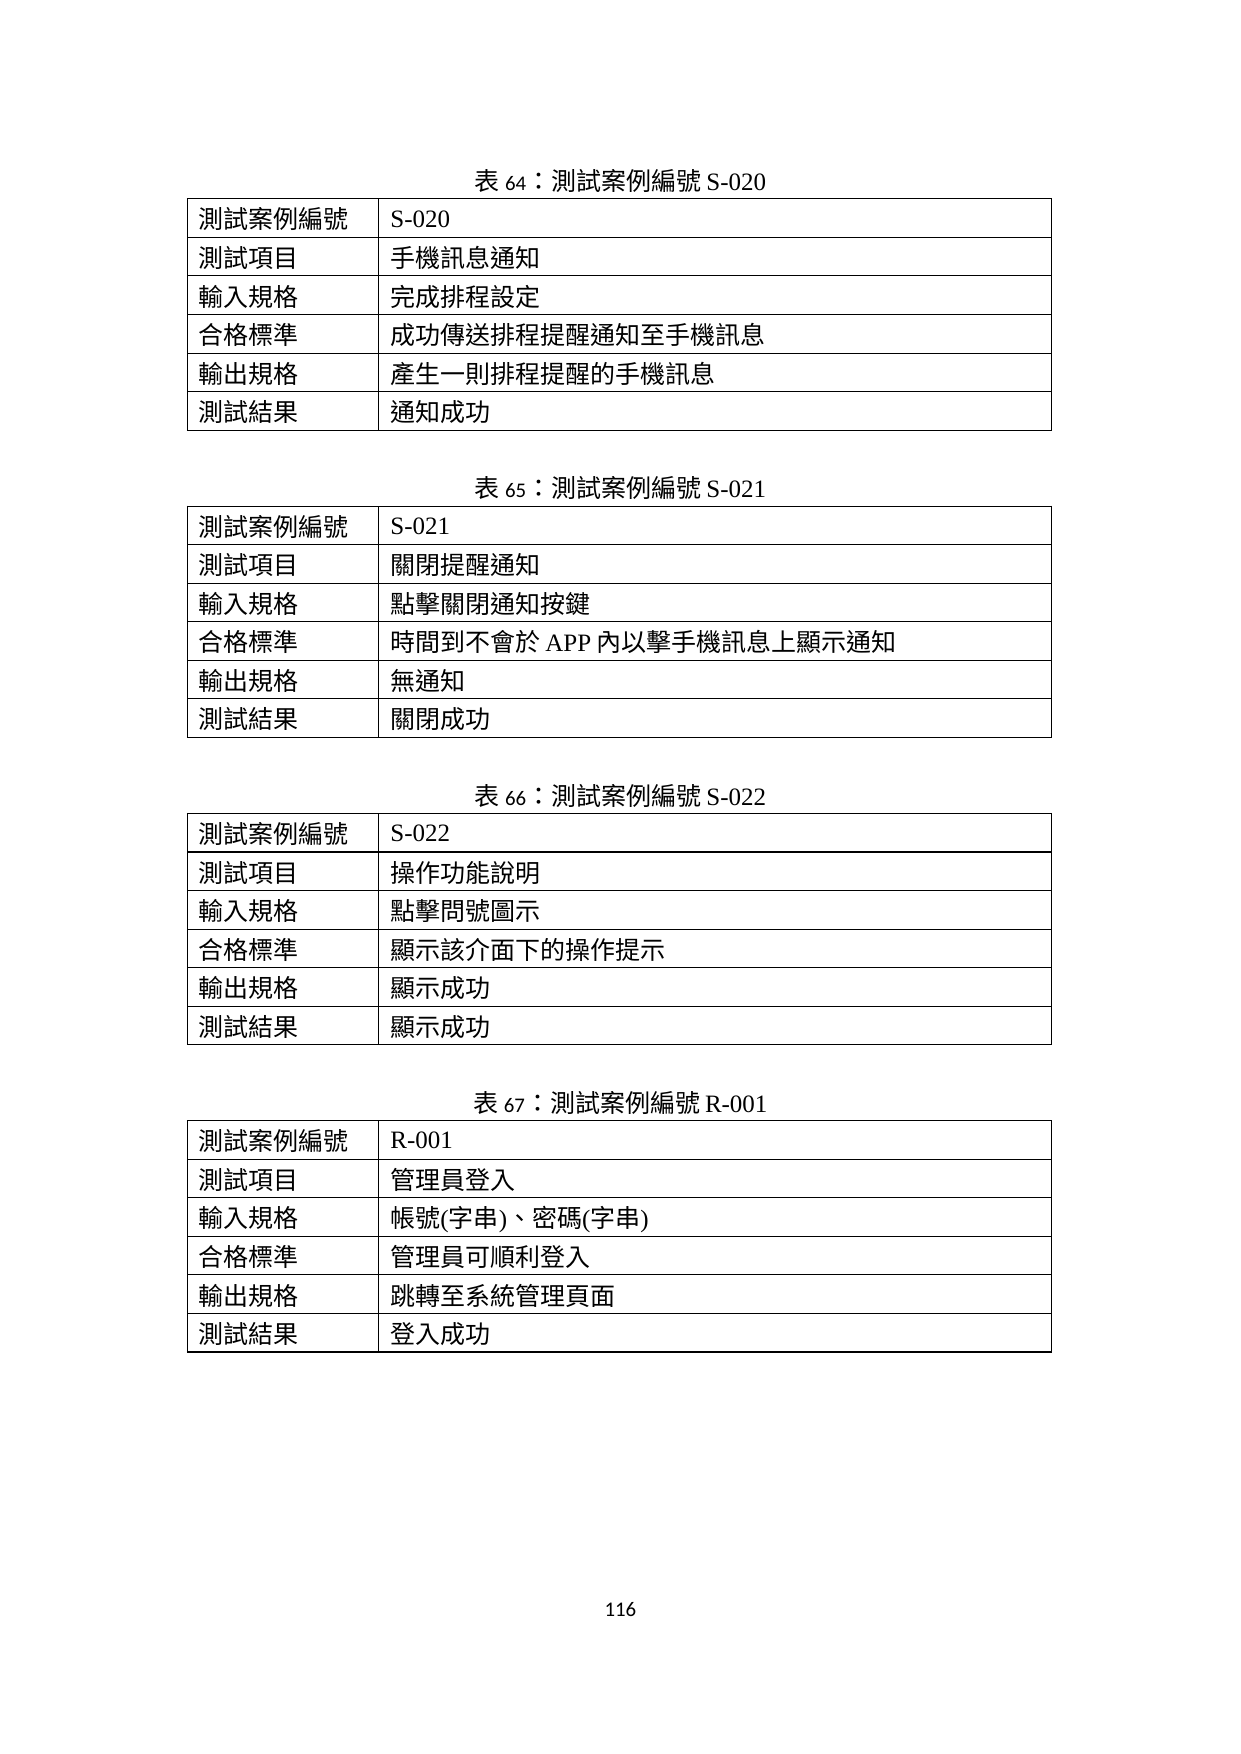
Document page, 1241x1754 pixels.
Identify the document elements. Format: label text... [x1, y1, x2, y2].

table_cell 輸入規格 [188, 1198, 378, 1236]
table_cell 輸入規格 [188, 276, 378, 314]
table_header 測試案例編號 [188, 1121, 378, 1159]
table_cell 測試項目 [188, 545, 378, 583]
table_cell 點擊問號圖示 [379, 891, 1051, 928]
table_header S-021 [379, 507, 1051, 544]
table_cell 關閉成功 [379, 699, 1051, 737]
table_cell 輸出規格 [188, 354, 378, 391]
table_cell 合格標準 [188, 622, 378, 660]
text 表 64：測試案例編號S-020 [187, 161, 1053, 198]
table_cell 顯示成功 [379, 968, 1051, 1006]
table_cell 無通知 [379, 661, 1051, 698]
table_cell 跳轉至系統管理頁面 [379, 1275, 1051, 1313]
table_cell 輸入規格 [188, 891, 378, 928]
table_cell 操作功能說明 [379, 853, 1051, 890]
table_cell 成功傳送排程提醒通知至手機訊息 [379, 315, 1051, 352]
table_cell 帳號(字串)、密碼(字串) [379, 1198, 1051, 1236]
text 表 66：測試案例編號S-022 [187, 775, 1053, 813]
table_cell 顯示成功 [379, 1007, 1051, 1044]
table_header 測試案例編號 [188, 199, 378, 237]
table_cell 合格標準 [188, 930, 378, 967]
table_cell 測試結果 [188, 392, 378, 429]
table_cell 時間到不會於APP內以擊手機訊息上顯示通知 [379, 622, 1051, 660]
table_header R-001 [379, 1121, 1051, 1159]
table_cell 測試項目 [188, 238, 378, 275]
table_cell 手機訊息通知 [379, 238, 1051, 275]
table_cell 點擊關閉通知按鍵 [379, 584, 1051, 621]
table_cell 通知成功 [379, 392, 1051, 429]
table_cell 登入成功 [379, 1314, 1051, 1351]
table_cell 顯示該介面下的操作提示 [379, 930, 1051, 967]
table_cell 輸出規格 [188, 661, 378, 698]
table_cell 合格標準 [188, 1237, 378, 1274]
table_header 測試案例編號 [188, 507, 378, 544]
table_cell 管理員登入 [379, 1160, 1051, 1197]
table_cell 合格標準 [188, 315, 378, 352]
table_cell 輸出規格 [188, 968, 378, 1006]
table_cell 關閉提醒通知 [379, 545, 1051, 583]
table_header 測試案例編號 [188, 814, 378, 851]
table_cell 管理員可順利登入 [379, 1237, 1051, 1274]
text 表 65：測試案例編號S-021 [187, 468, 1053, 506]
table_header S-022 [379, 814, 1051, 851]
table_cell 測試結果 [188, 699, 378, 737]
table_cell 測試項目 [188, 1160, 378, 1197]
text 表 67：測試案例編號R-001 [187, 1083, 1053, 1120]
table_cell 測試結果 [188, 1007, 378, 1044]
table_header S-020 [379, 199, 1051, 237]
table_cell 輸入規格 [188, 584, 378, 621]
table_cell 完成排程設定 [379, 276, 1051, 314]
table_cell 測試結果 [188, 1314, 378, 1351]
table_cell 輸出規格 [188, 1275, 378, 1313]
table_cell 測試項目 [188, 853, 378, 890]
table_cell 產生一則排程提醒的手機訊息 [379, 354, 1051, 391]
